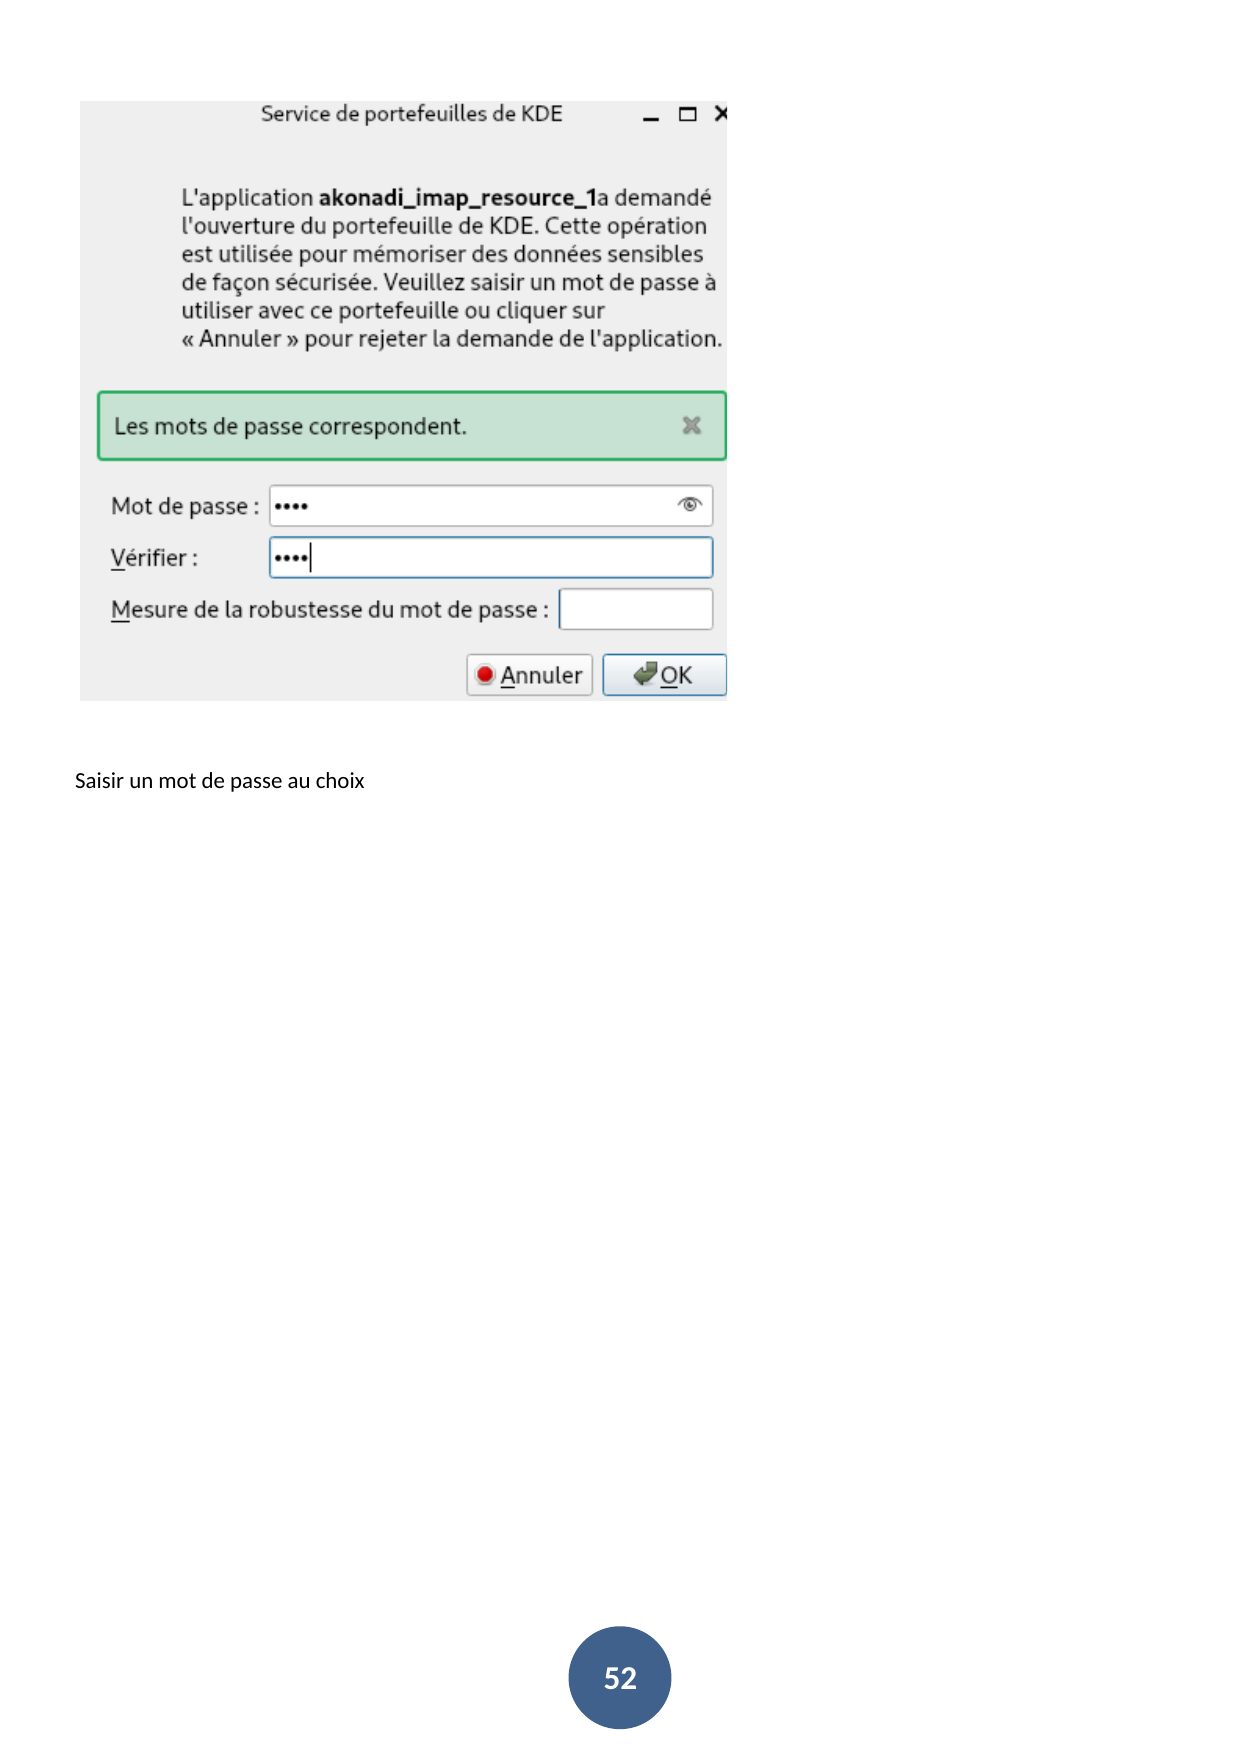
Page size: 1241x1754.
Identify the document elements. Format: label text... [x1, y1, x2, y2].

text Saisir un mot de passe au choix [75, 767, 1165, 794]
picture [80, 101, 728, 701]
